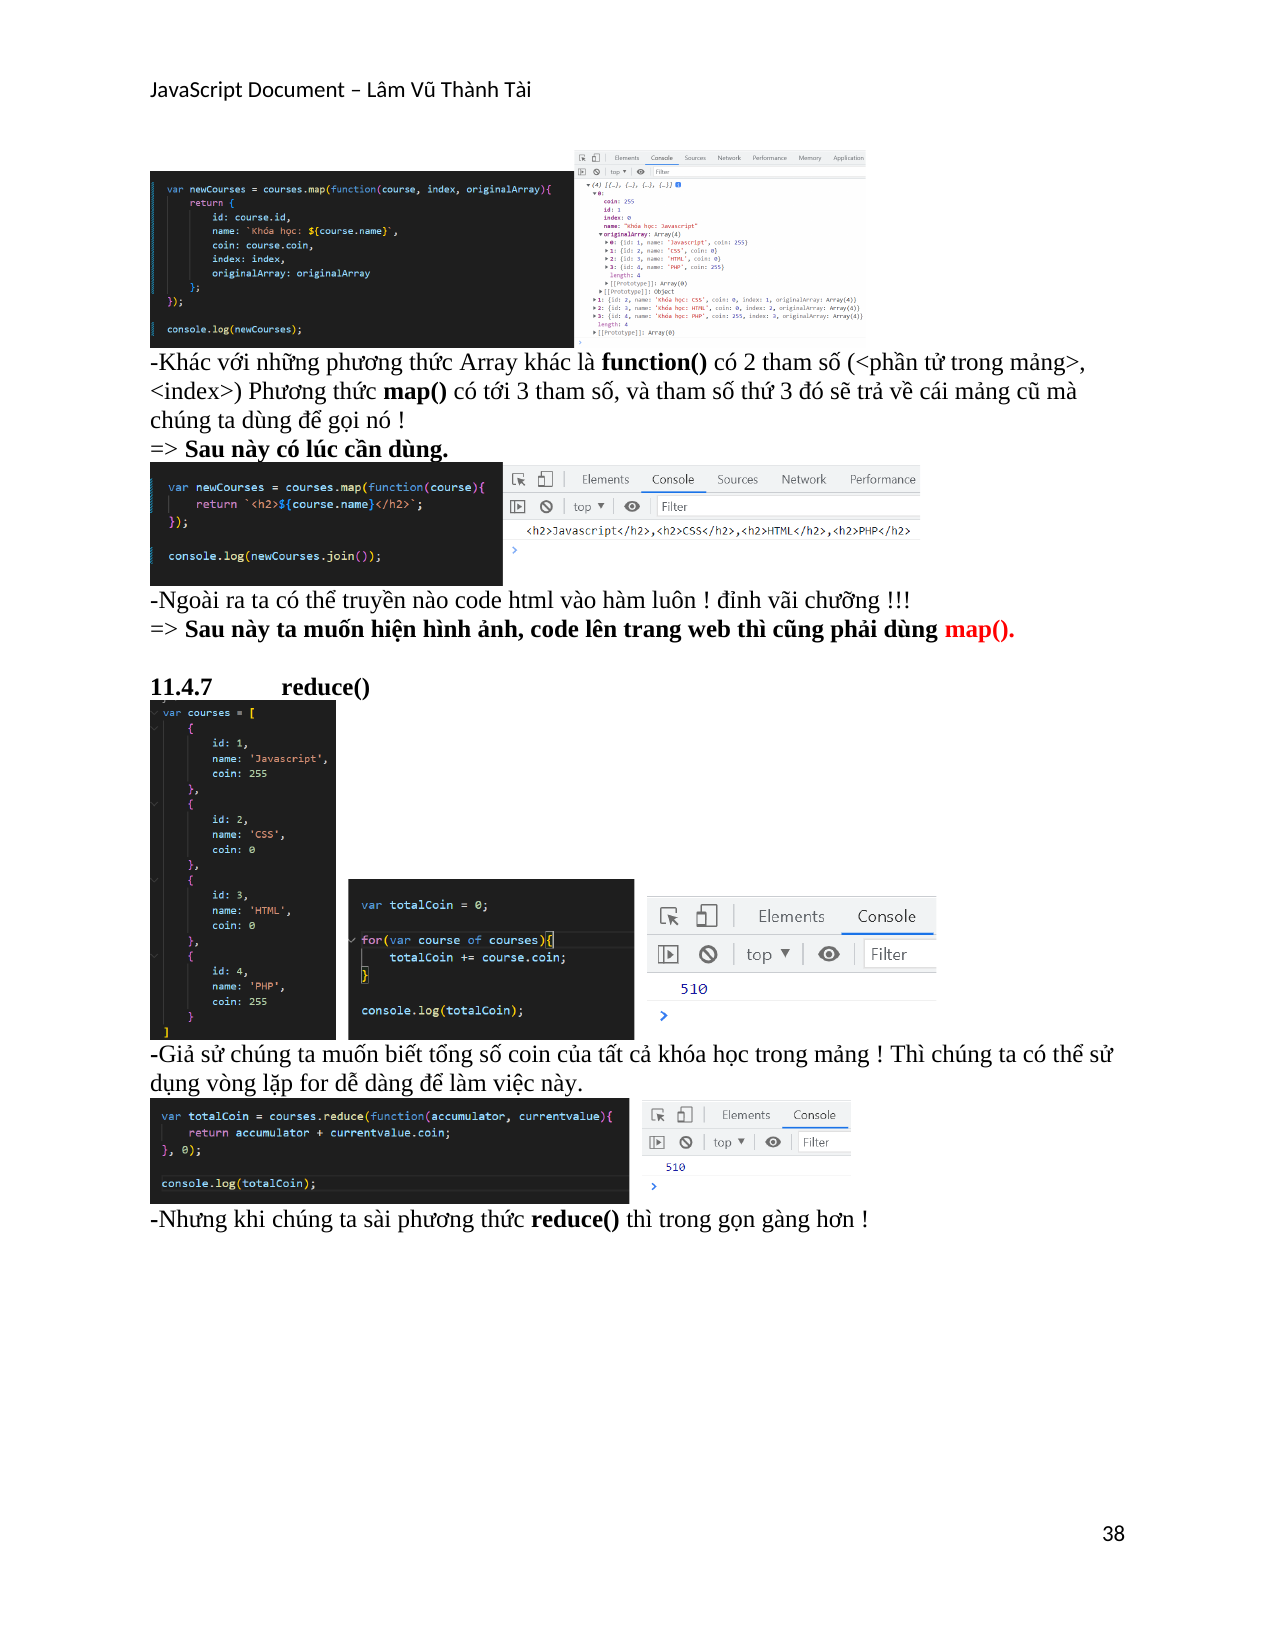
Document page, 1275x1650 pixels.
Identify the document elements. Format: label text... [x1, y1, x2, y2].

picture [642, 1096, 851, 1204]
picture [348, 879, 635, 1040]
picture [647, 890, 937, 1040]
list => Sau này ta muốn hiện hình ảnh, code lên trang web thì cũng phải dùng map(). [150, 614, 1125, 643]
list -Khác với những phương thức Array khác là function() có 2 tham số (<phần tử trong mảng>, <index>) Phương thức map() có tới 3 tham số, và tham số thứ 3 đó sẽ trả về cái mảng cũ mà chúng ta dùng để gọi nó ! [150, 347, 1125, 434]
picture [150, 1098, 630, 1204]
picture [150, 150, 866, 348]
picture [150, 462, 921, 586]
list -Nhưng khi chúng ta sài phương thức reduce() thì trong gọn gàng hơn ! [150, 1204, 1125, 1232]
list -Ngoài ra ta có thể truyền nào code html vào hàm luôn ! đỉnh vãi chưỡng !!! [150, 586, 1125, 614]
list => Sau này có lúc cần dùng. [150, 434, 1125, 462]
list -Giả sử chúng ta muốn biết tổng số coin của tất cả khóa học trong mảng ! Thì chúng ta có thể sử dụng vòng lặp for dễ dàng để làm việc này. [150, 1039, 1125, 1097]
list reduce() [150, 672, 1125, 701]
picture [150, 700, 336, 1040]
